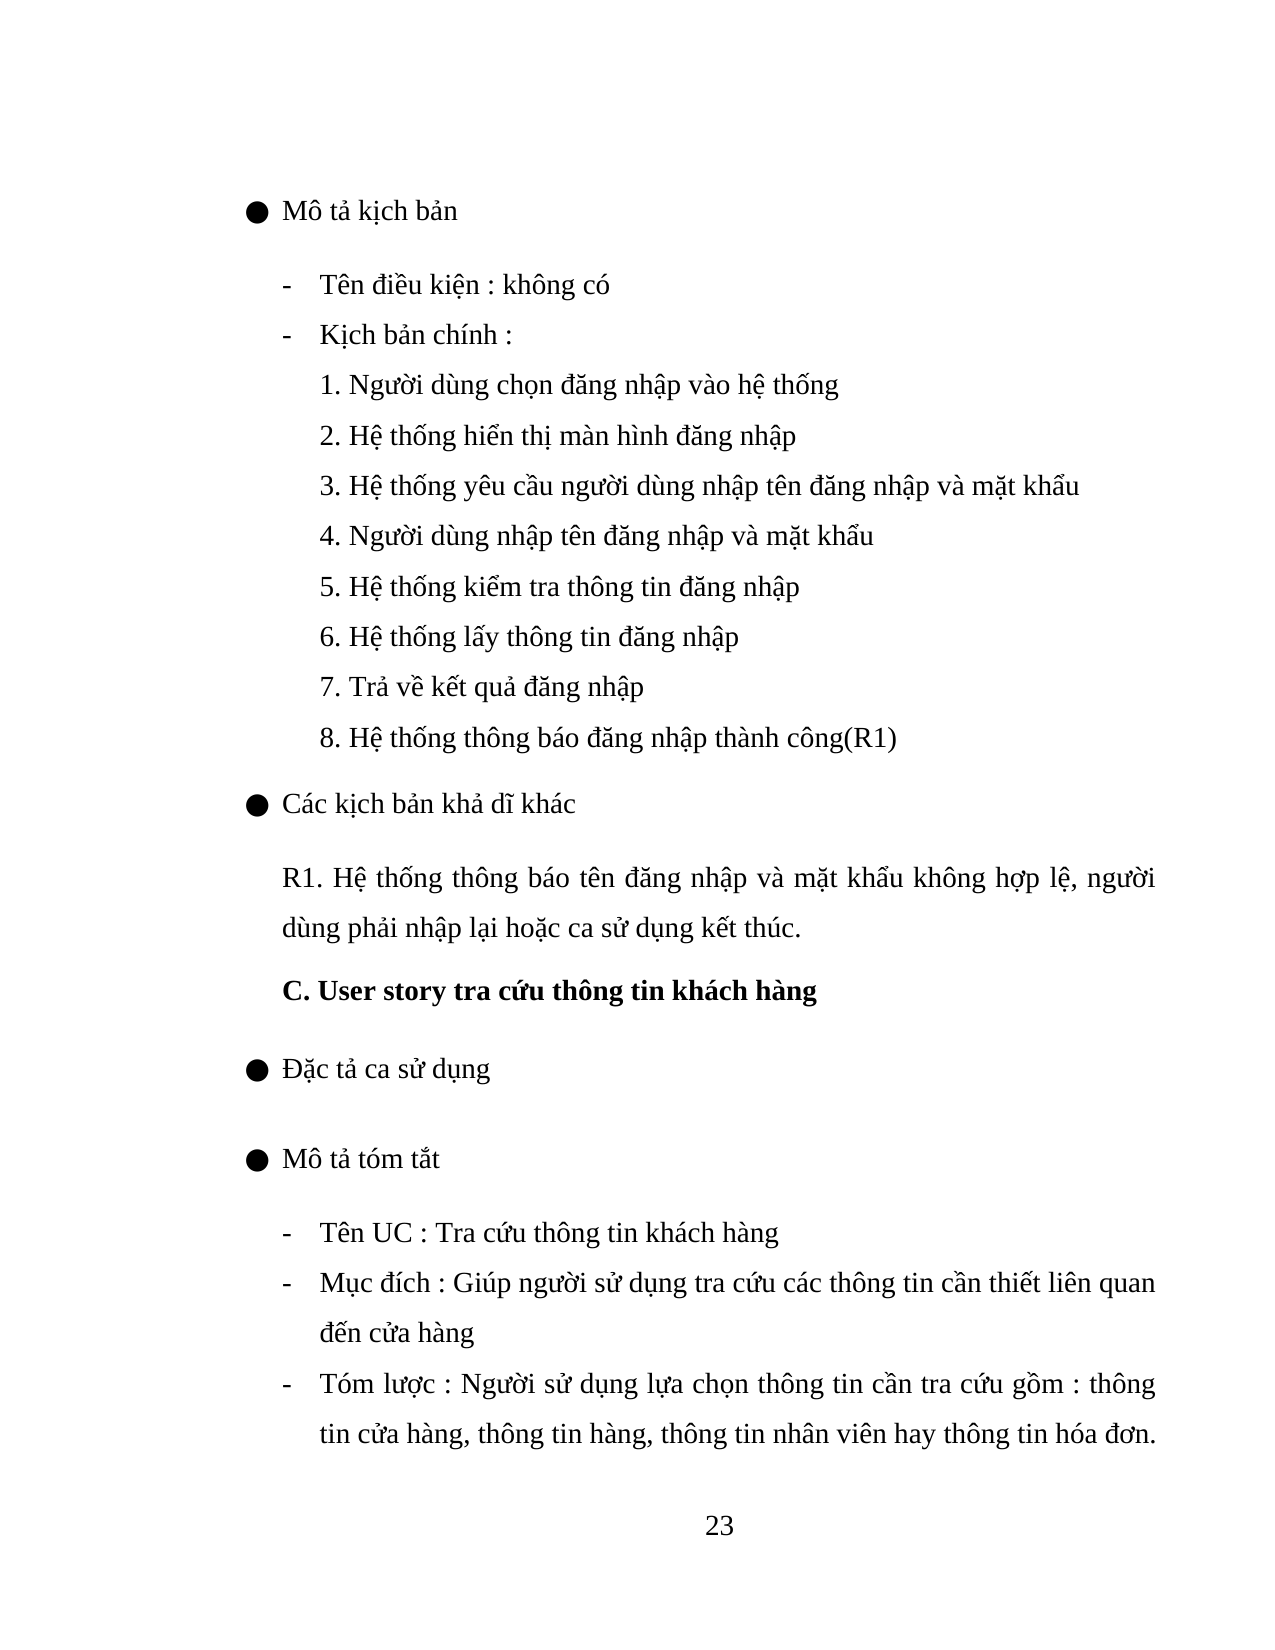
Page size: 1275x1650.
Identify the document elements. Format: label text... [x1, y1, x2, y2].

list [282, 1366, 1157, 1450]
list Mô tả tóm tắt [244, 1125, 1157, 1185]
text 7. Trả về kết quả đăng nhập [319, 669, 1157, 703]
text 2. Hệ thống hiển thị màn hình đăng nhập [319, 418, 1157, 451]
list Mô tả kịch bản [244, 177, 1157, 237]
text 4. Người dùng nhập tên đăng nhập và mặt khẩu [319, 518, 1157, 552]
list Tên UC : Tra cứu thông tin khách hàng [282, 1215, 1157, 1248]
text 5. Hệ thống kiểm tra thông tin đăng nhập [319, 569, 1157, 602]
text R1. Hệ thống thông báo tên đăng nhập và mặt khẩu không hợp lệ, người dùng phải nhập lại hoặc ca sử dụng kết thúc. [282, 860, 1157, 943]
subtitle C. User story tra cứu thông tin khách hàng [207, 973, 1157, 1006]
list Kịch bản chính : [282, 317, 1157, 351]
text 6. Hệ thống lấy thông tin đăng nhập [319, 619, 1157, 653]
text 3. Hệ thống yêu cầu người dùng nhập tên đăng nhập và mặt khẩu [319, 468, 1157, 502]
text 8. Hệ thống thông báo đăng nhập thành công(R1) [319, 720, 1157, 753]
list Tên điều kiện : không có [282, 267, 1157, 300]
list Các kịch bản khả dĩ khác [244, 770, 1157, 830]
list Mục đích : Giúp người sử dụng tra cứu các thông tin cần thiết liên quan đến cửa hàng [282, 1265, 1157, 1349]
text 1. Người dùng chọn đăng nhập vào hệ thống [319, 367, 1157, 401]
list Đặc tả ca sử dụng [244, 1036, 1157, 1095]
